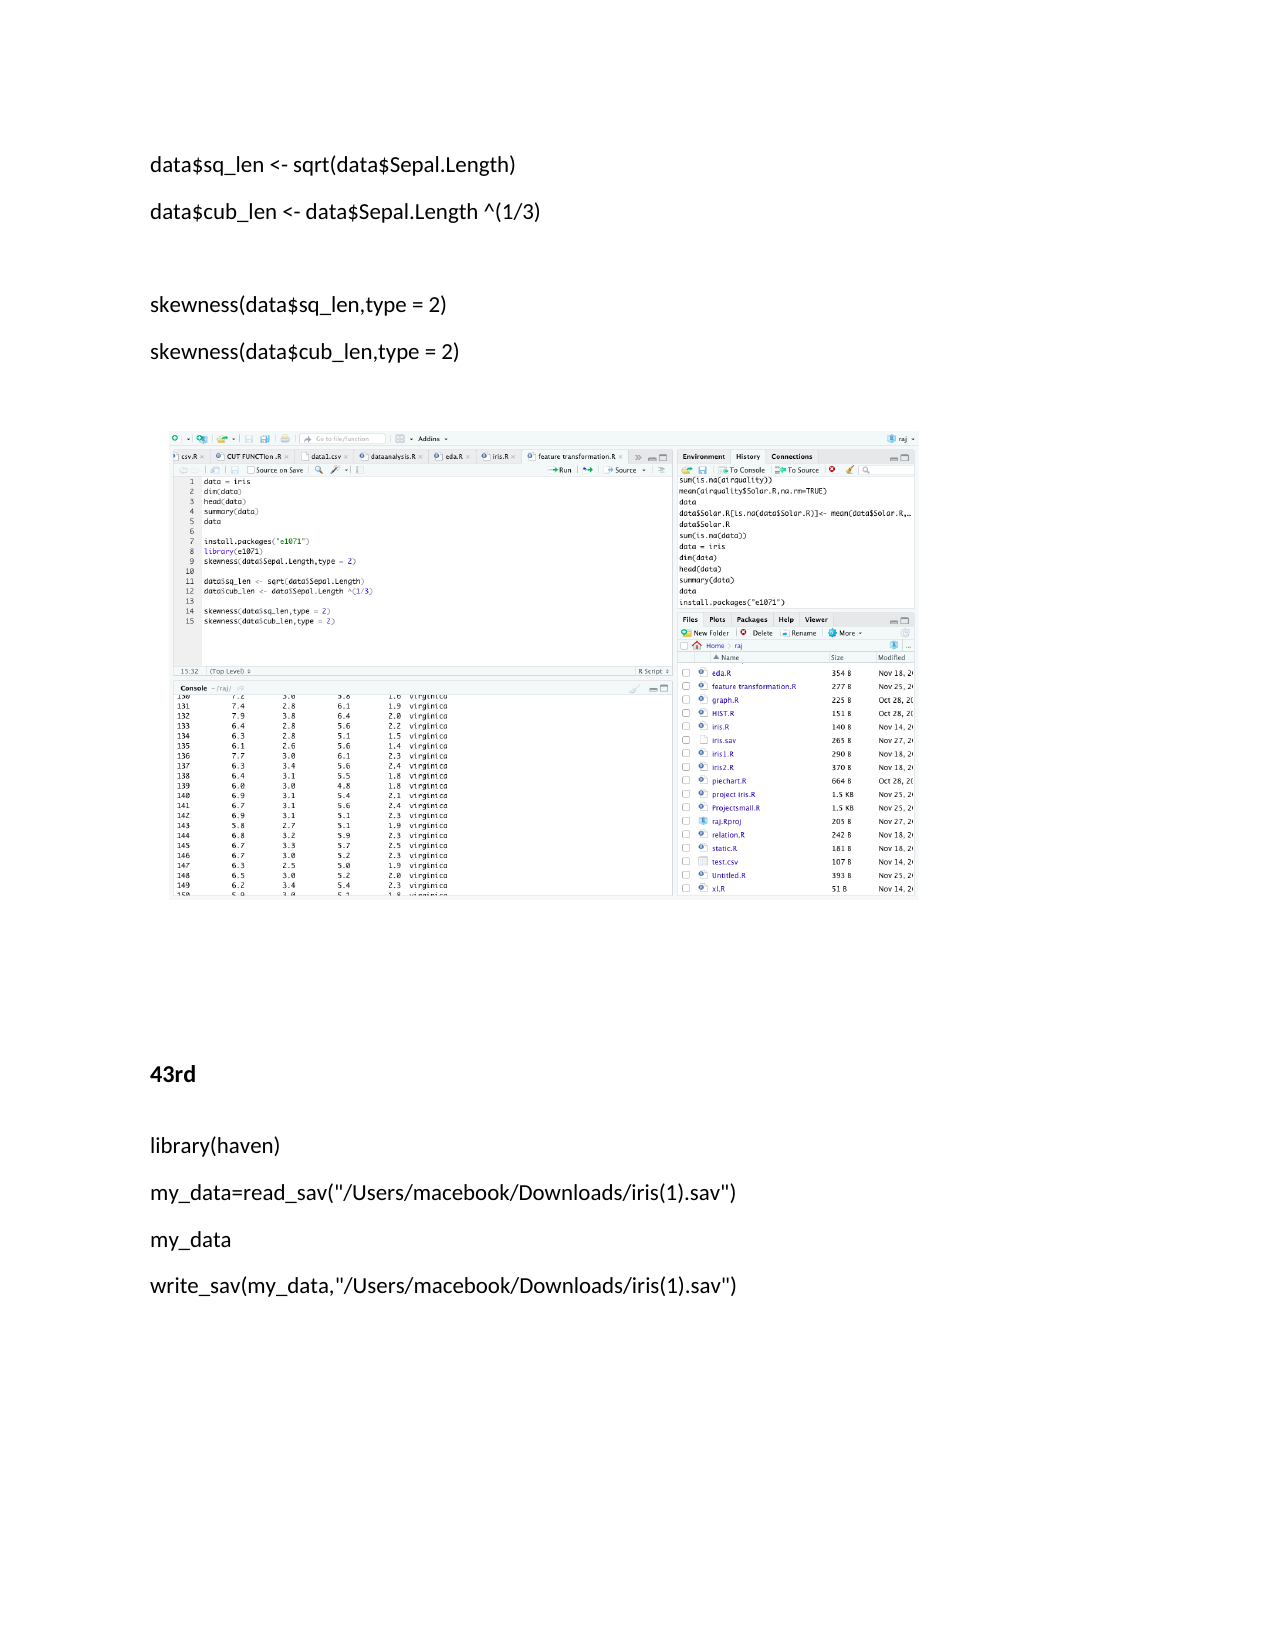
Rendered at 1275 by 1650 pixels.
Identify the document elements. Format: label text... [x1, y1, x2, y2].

text data$cub_len <- data$Sepal.Length ^(1/3) [150, 197, 1125, 225]
text 43rd [150, 1059, 1125, 1110]
text skewness(data$sq_len,type = 2) [150, 291, 1125, 319]
text my_data=read_sav("/Users/macebook/Downloads/iris(1).sav") [150, 1178, 1125, 1206]
text data$sq_len <- sqrt(data$Sepal.Length) [150, 150, 1125, 178]
text library(haven) [150, 1131, 1125, 1159]
text my_data [150, 1225, 1125, 1253]
text write_sav(my_data,"/Users/macebook/Downloads/iris(1).sav") [150, 1272, 1125, 1300]
text skewness(data$cub_len,type = 2) [150, 337, 1125, 366]
